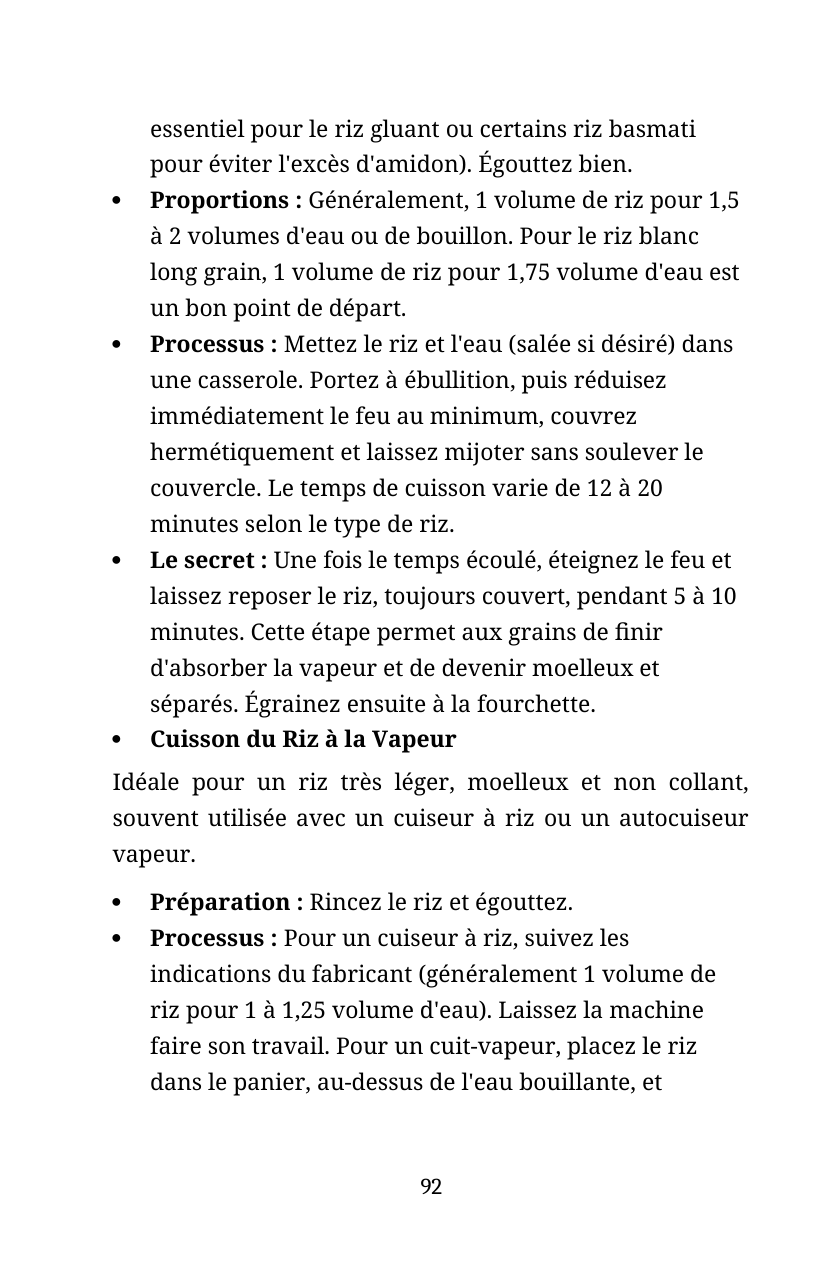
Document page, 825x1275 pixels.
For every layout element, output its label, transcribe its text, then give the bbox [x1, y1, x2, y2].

text Idéale pour un riz très léger, moelleux et non collant, souvent utilisée avec un cuiseur à riz ou un autocuiseur vapeur. [112, 766, 750, 869]
list Proportions : Généralement, 1 volume de riz pour 1,5 à 2 volumes d'eau ou de bouillon. Pour le riz blanc long grain, 1 volume de riz pour 1,75 volume d'eau est un bon point de départ. [112, 184, 750, 323]
list Processus : Mettez le riz et l'eau (salée si désiré) dans une casserole. Portez à ébullition, puis réduisez immédiatement le feu au minimum, couvrez hermétiquement et laissez mijoter sans soulever le couvercle. Le temps de cuisson varie de 12 à 20 minutes selon le type de riz. [112, 328, 750, 539]
list Préparation : Rincez le riz et égouttez. [112, 886, 750, 917]
list Cuisson du Riz à la Vapeur [112, 723, 750, 755]
list Le secret : Une fois le temps écoulé, éteignez le feu et laissez reposer le riz, toujours couvert, pendant 5 à 10 minutes. Cette étape permet aux grains de finir d'absorber la vapeur et de devenir moelleux et séparés. Égrainez ensuite à la fourchette. [112, 544, 750, 719]
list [112, 112, 750, 180]
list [112, 922, 750, 1097]
